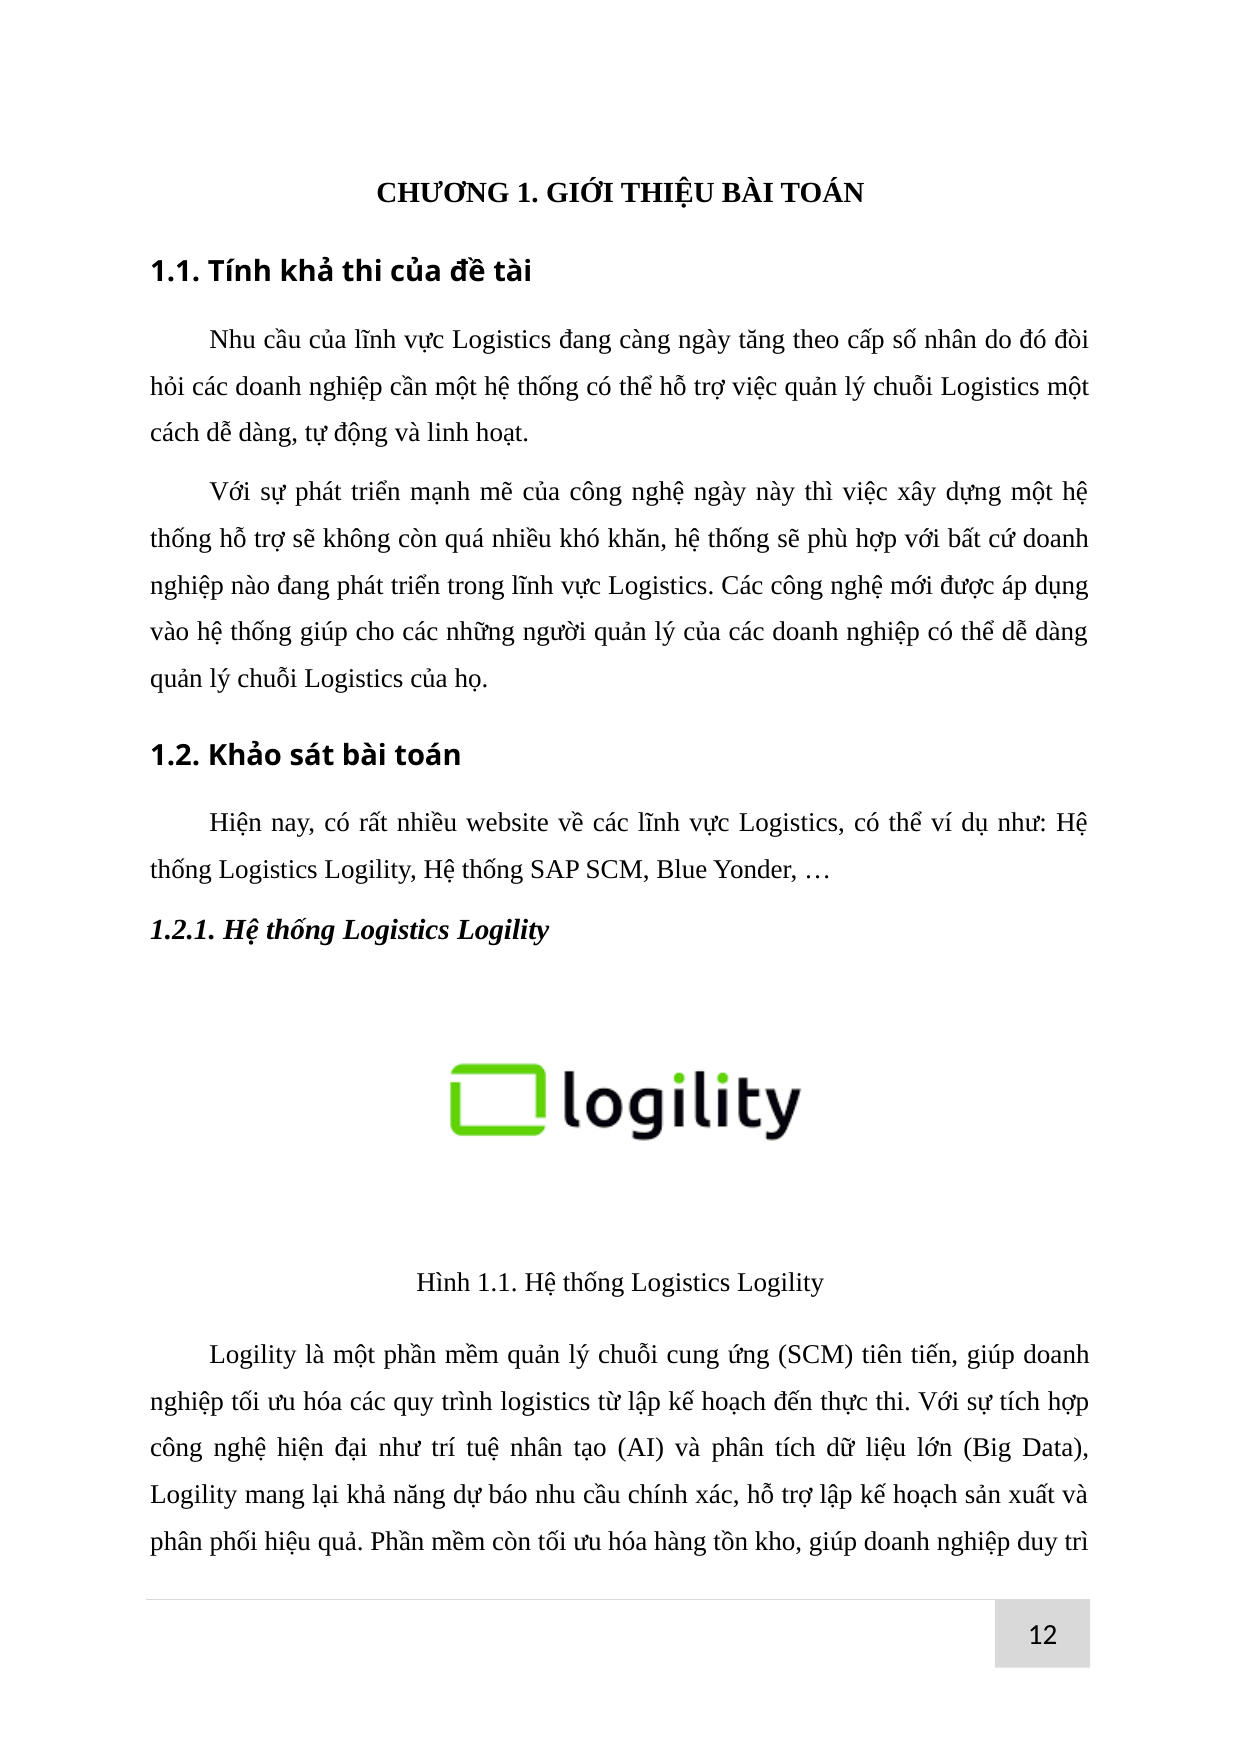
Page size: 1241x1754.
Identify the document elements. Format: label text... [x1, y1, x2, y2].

text Hiện nay, có rất nhiều website về các lĩnh vực Logistics, có thể ví dụ như: Hệ thống Logistics Logility, Hệ thống SAP SCM, Blue Yonder, … [150, 806, 1090, 884]
text Với sự phát triển mạnh mẽ của công nghệ ngày này thì việc xây dựng một hệ thống hỗ trợ sẽ không còn quá nhiều khó khăn, hệ thống sẽ phù hợp với bất cứ doanh nghiệp nào đang phát triển trong lĩnh vực Logistics. Các công nghệ mới được áp dụng vào hệ thống giúp cho các những người quản lý của các doanh nghiệp có thể dễ dàng quản lý chuỗi Logistics của họ. [150, 475, 1090, 693]
text Hệ thống Logistics Logility [150, 912, 1090, 946]
text Khảo sát bài toán [150, 734, 1090, 773]
text Tính khả thi của đề tài [150, 250, 1090, 290]
text GIỚI THIỆU BÀI TOÁN [150, 175, 1090, 208]
text Hình 1.1. Hệ thống Logistics Logility [150, 1266, 1090, 1298]
text Nhu cầu của lĩnh vực Logistics đang càng ngày tăng theo cấp số nhân do đó đòi hỏi các doanh nghiệp cần một hệ thống có thể hỗ trợ việc quản lý chuỗi Logistics một cách dễ dàng, tự động và linh hoạt. [150, 323, 1090, 447]
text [150, 1338, 1090, 1556]
picture [377, 975, 864, 1229]
